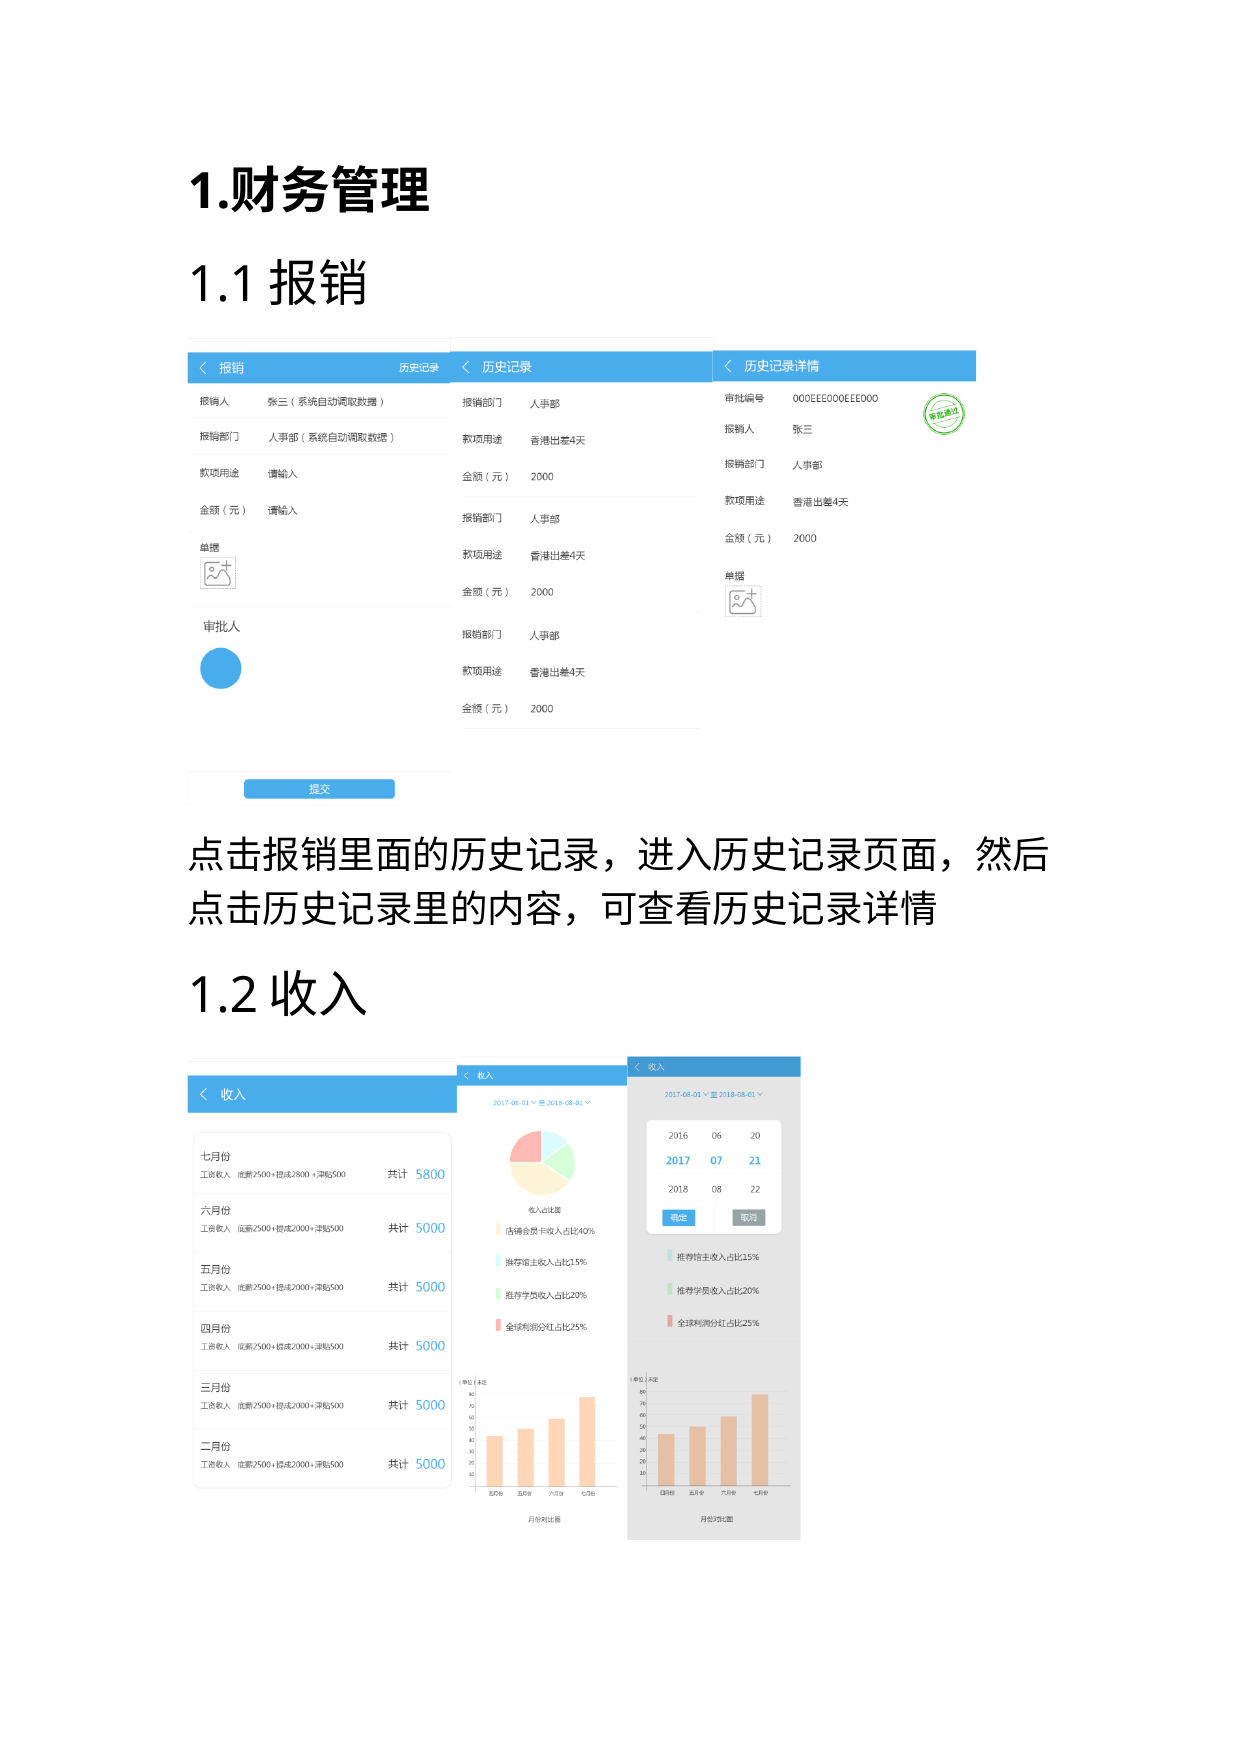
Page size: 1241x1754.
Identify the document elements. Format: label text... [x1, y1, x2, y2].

text 1.2收入 [187, 954, 1053, 1027]
text 1.财务管理 [187, 150, 1053, 223]
text 点击报销里面的历史记录，进入历史记录页面，然后点击历史记录里的内容，可查看历史记录详情 [187, 825, 1053, 934]
text 1.1报销 [187, 243, 1053, 316]
picture [187, 337, 977, 805]
picture [187, 1048, 801, 1540]
